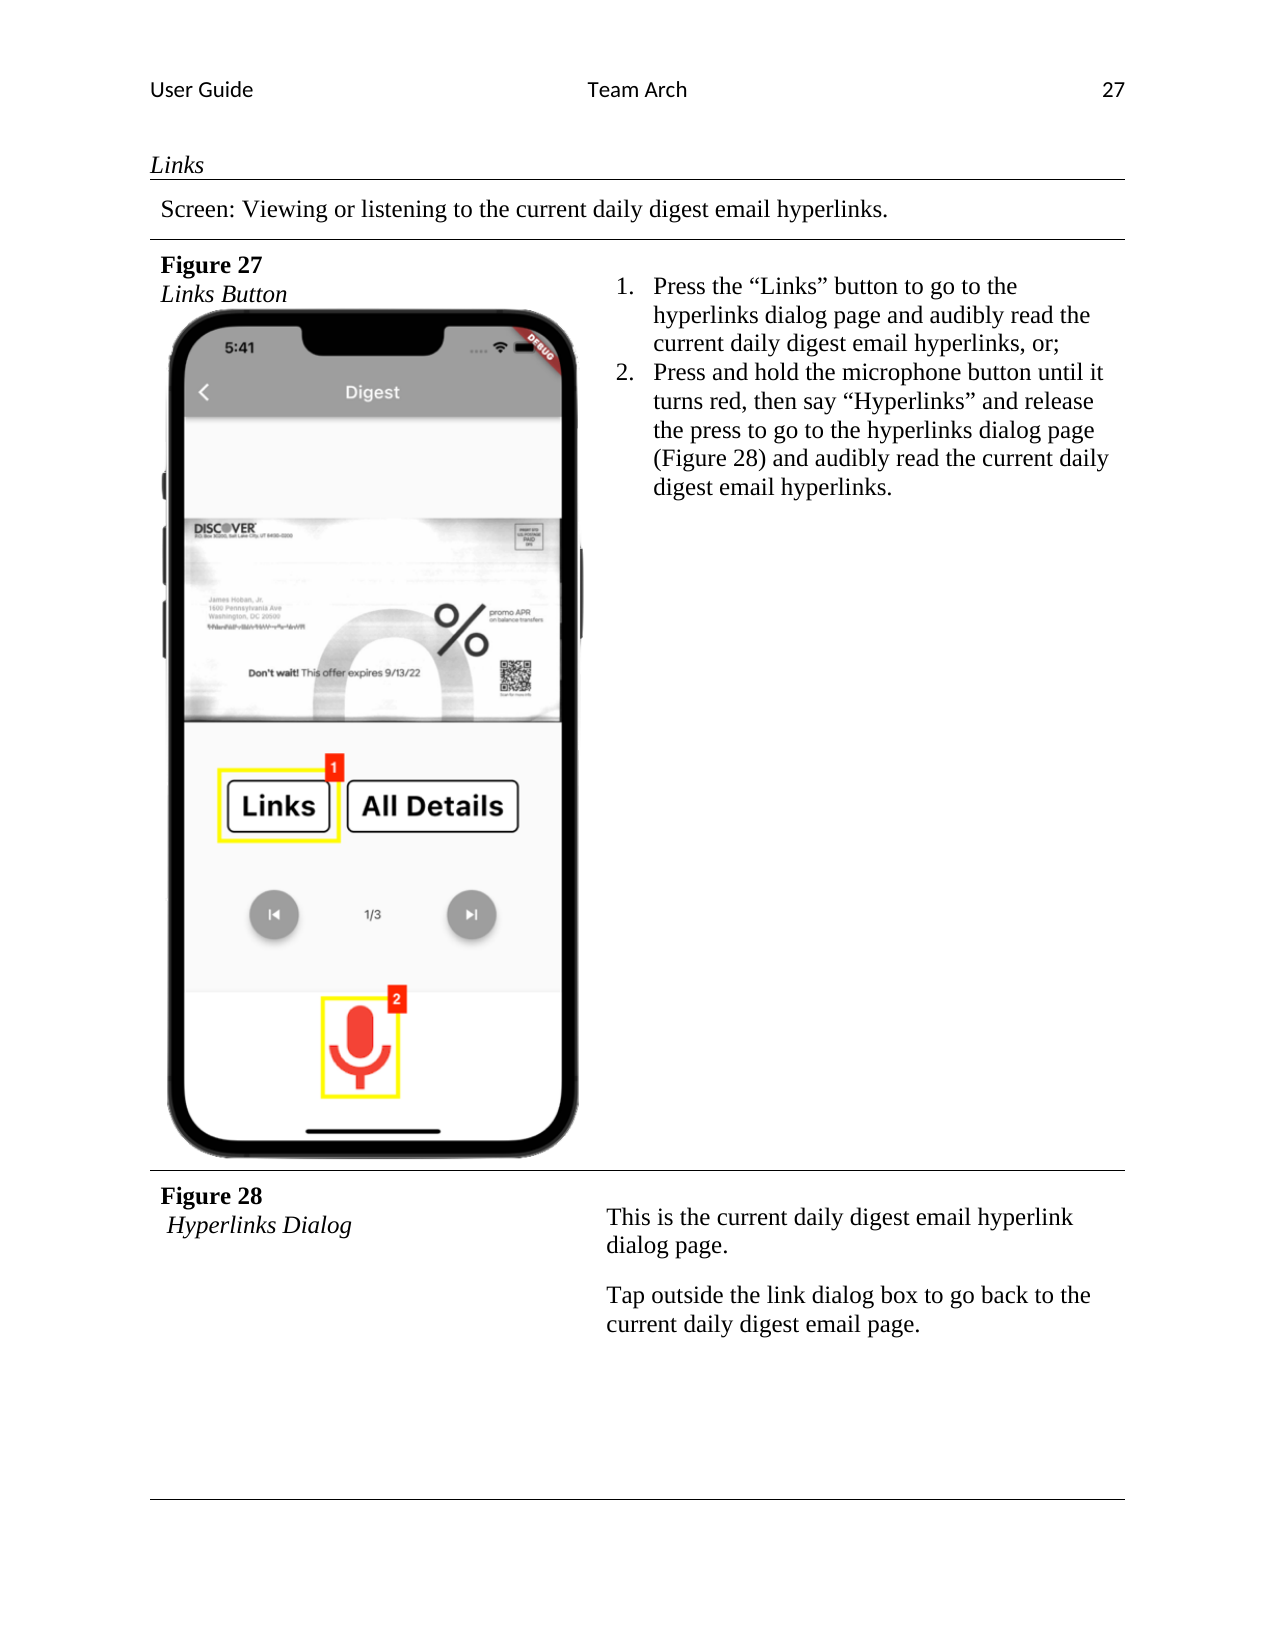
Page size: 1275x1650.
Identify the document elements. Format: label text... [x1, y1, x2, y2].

table_header Screen: Viewing or listening to the current daily digest email hyperlinks. [150, 180, 1125, 239]
picture [160, 307, 586, 1160]
table_cell Press the “Links” button to go to the hyperlinks dialog page and audibly read the current daily digest email hyperlinks, or; Press and hold the microphone button until it turns red, then say “Hyperlinks” and release the press to go to the hyperlinks dialog page (Figure 28) and audibly read the current daily digest email hyperlinks. [596, 240, 1125, 1169]
text Links [150, 150, 1125, 179]
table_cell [150, 1171, 596, 1499]
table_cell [596, 1171, 1125, 1499]
table_cell Figure 27 Links Button [150, 240, 596, 1169]
